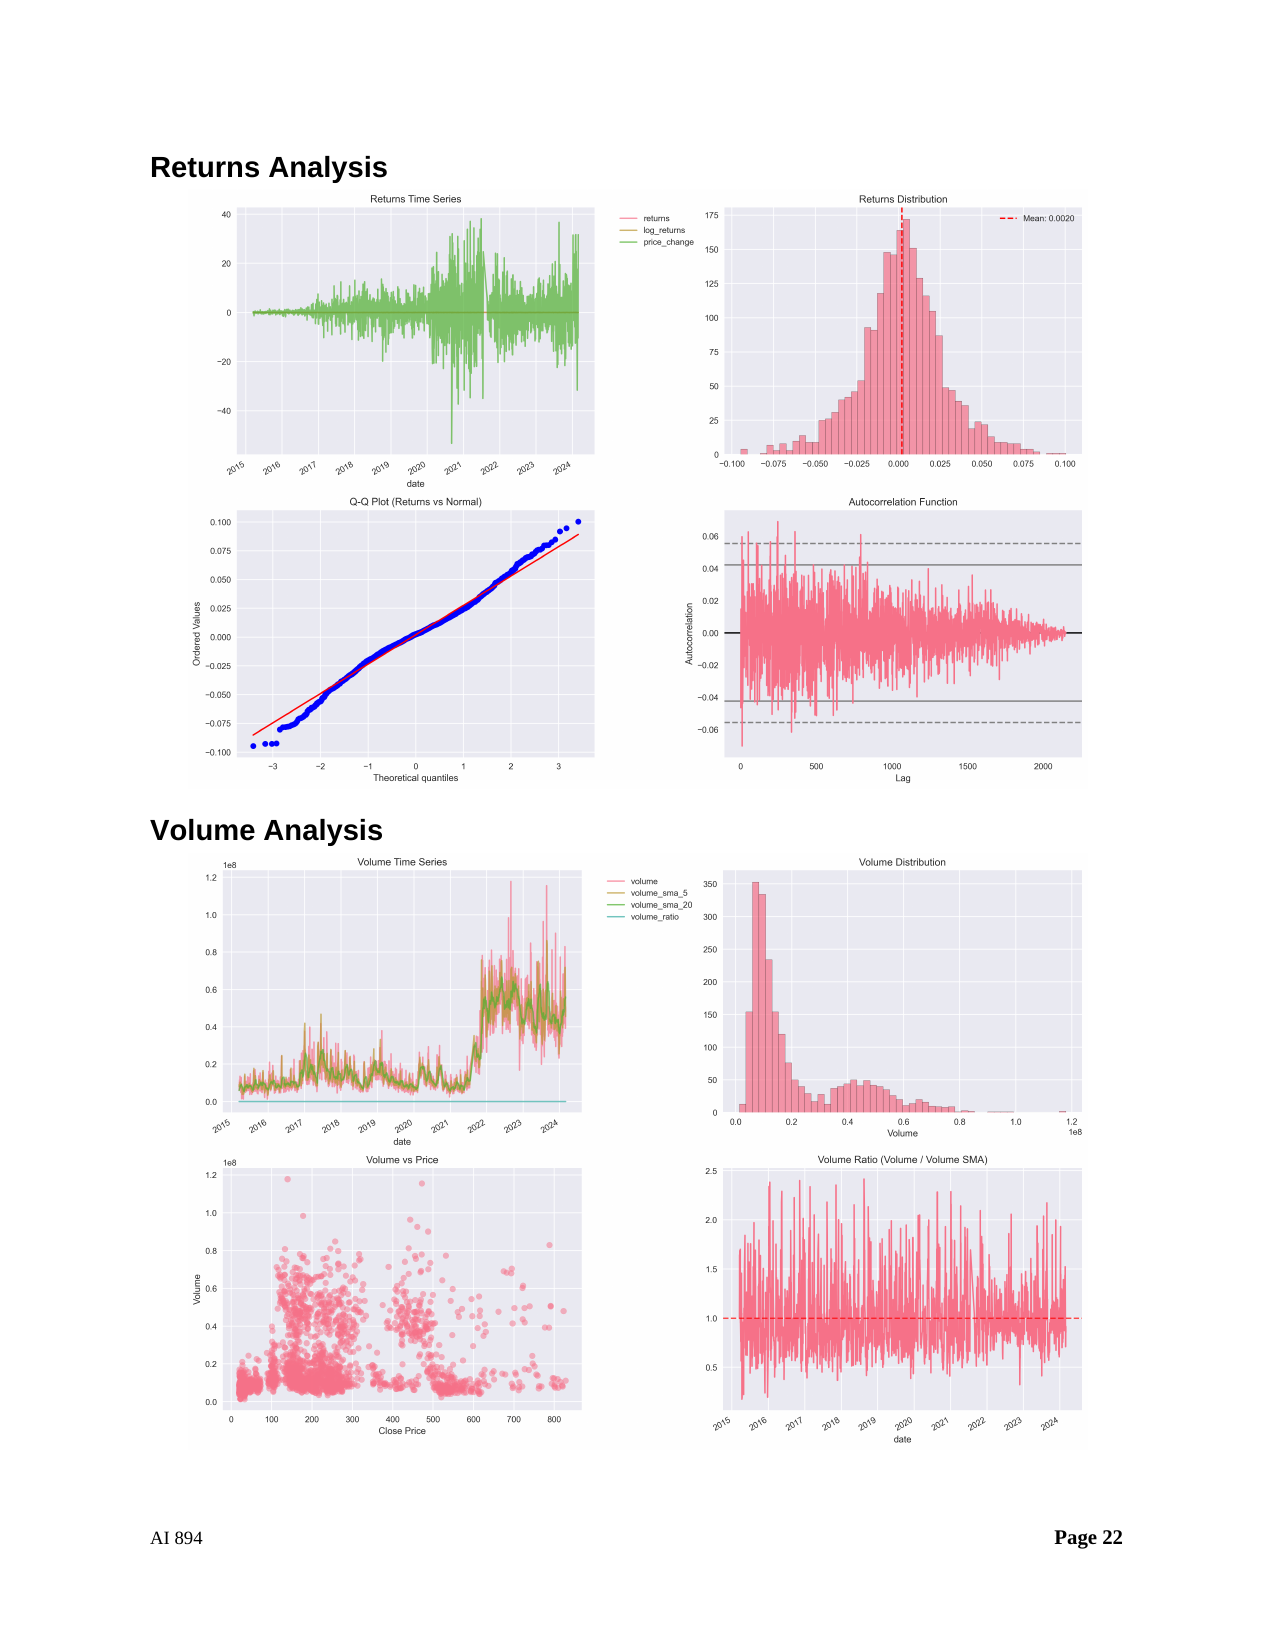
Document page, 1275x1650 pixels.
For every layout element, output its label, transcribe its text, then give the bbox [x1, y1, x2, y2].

subtitle Volume Analysis [150, 813, 1125, 847]
picture [187, 189, 1088, 789]
picture [187, 853, 1088, 1450]
subtitle Returns Analysis [150, 150, 1125, 183]
